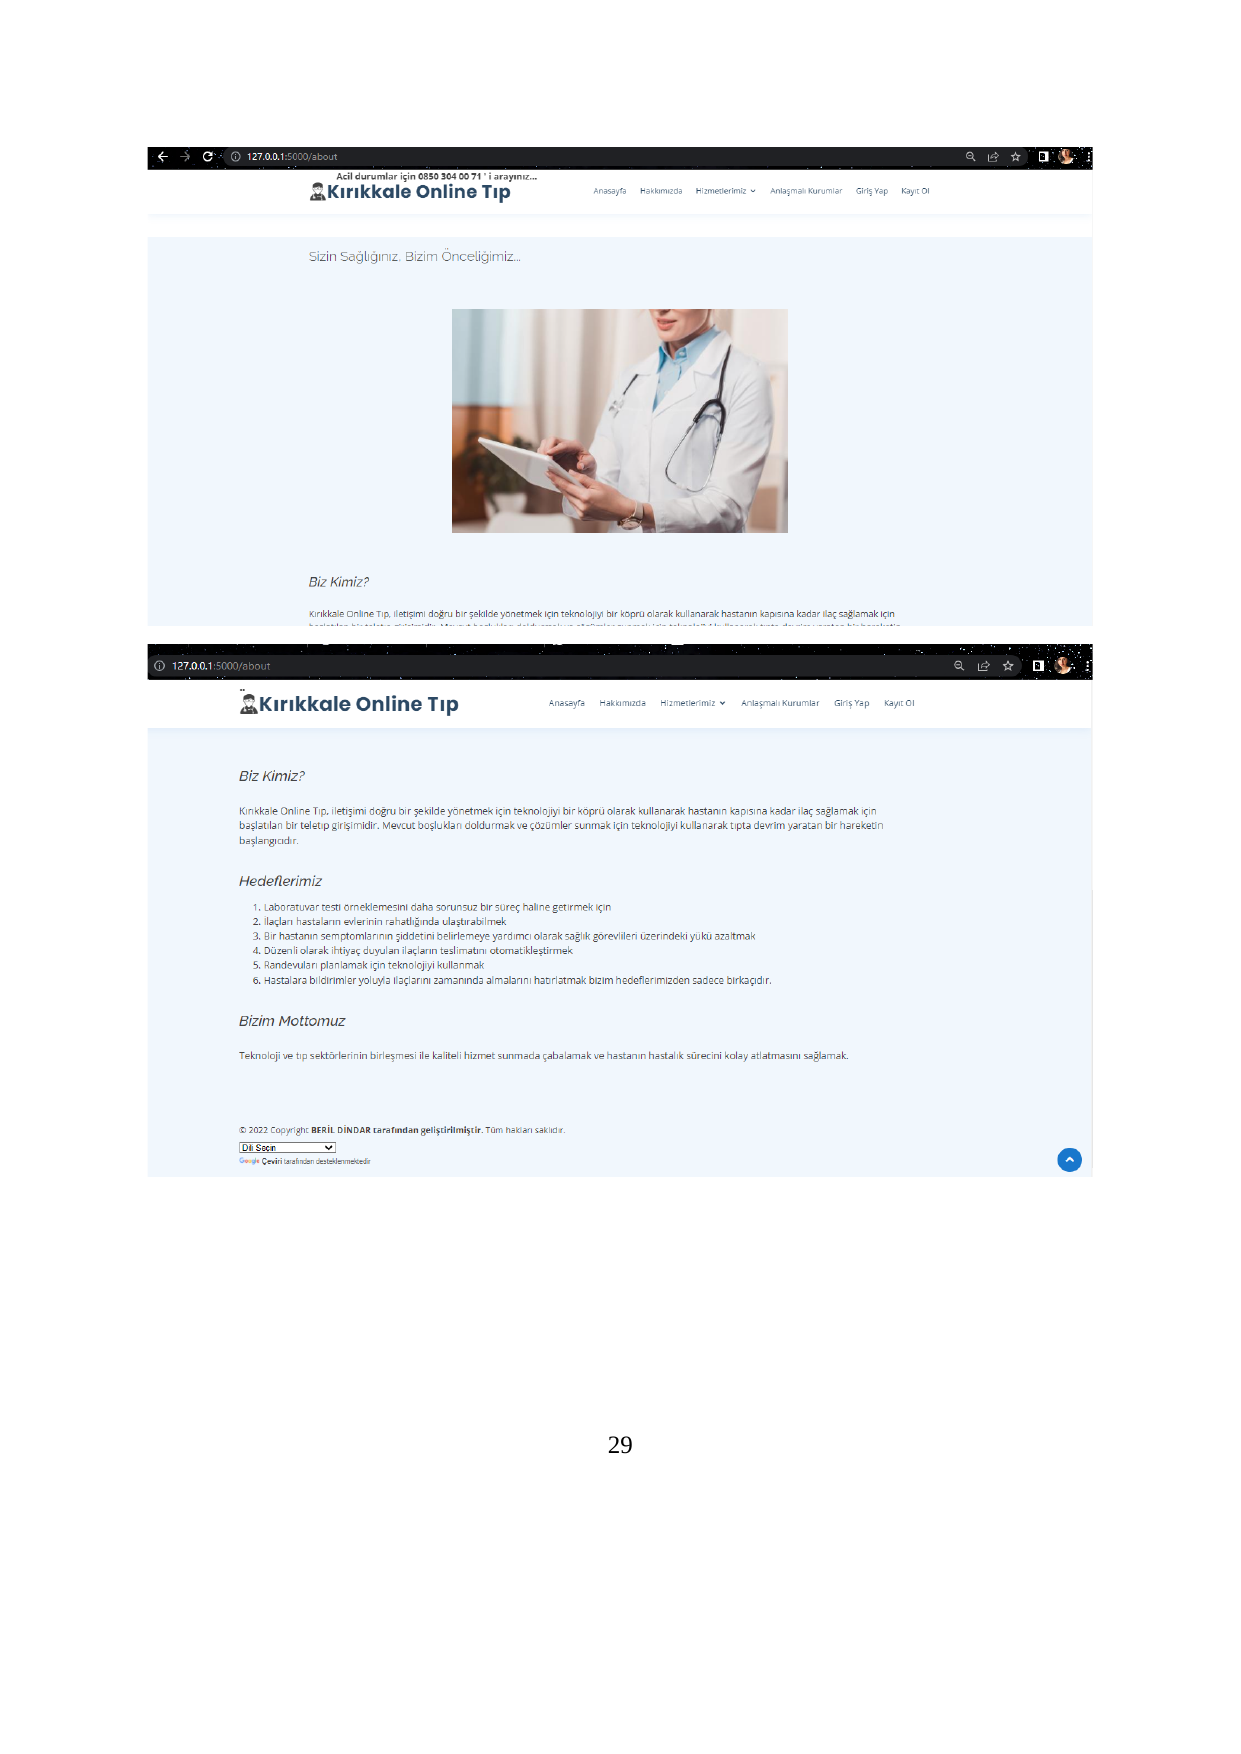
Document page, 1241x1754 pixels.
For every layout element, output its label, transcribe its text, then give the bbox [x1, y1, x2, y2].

picture [147, 644, 1093, 1177]
picture [147, 147, 1093, 626]
text 29 [148, 1430, 1093, 1459]
